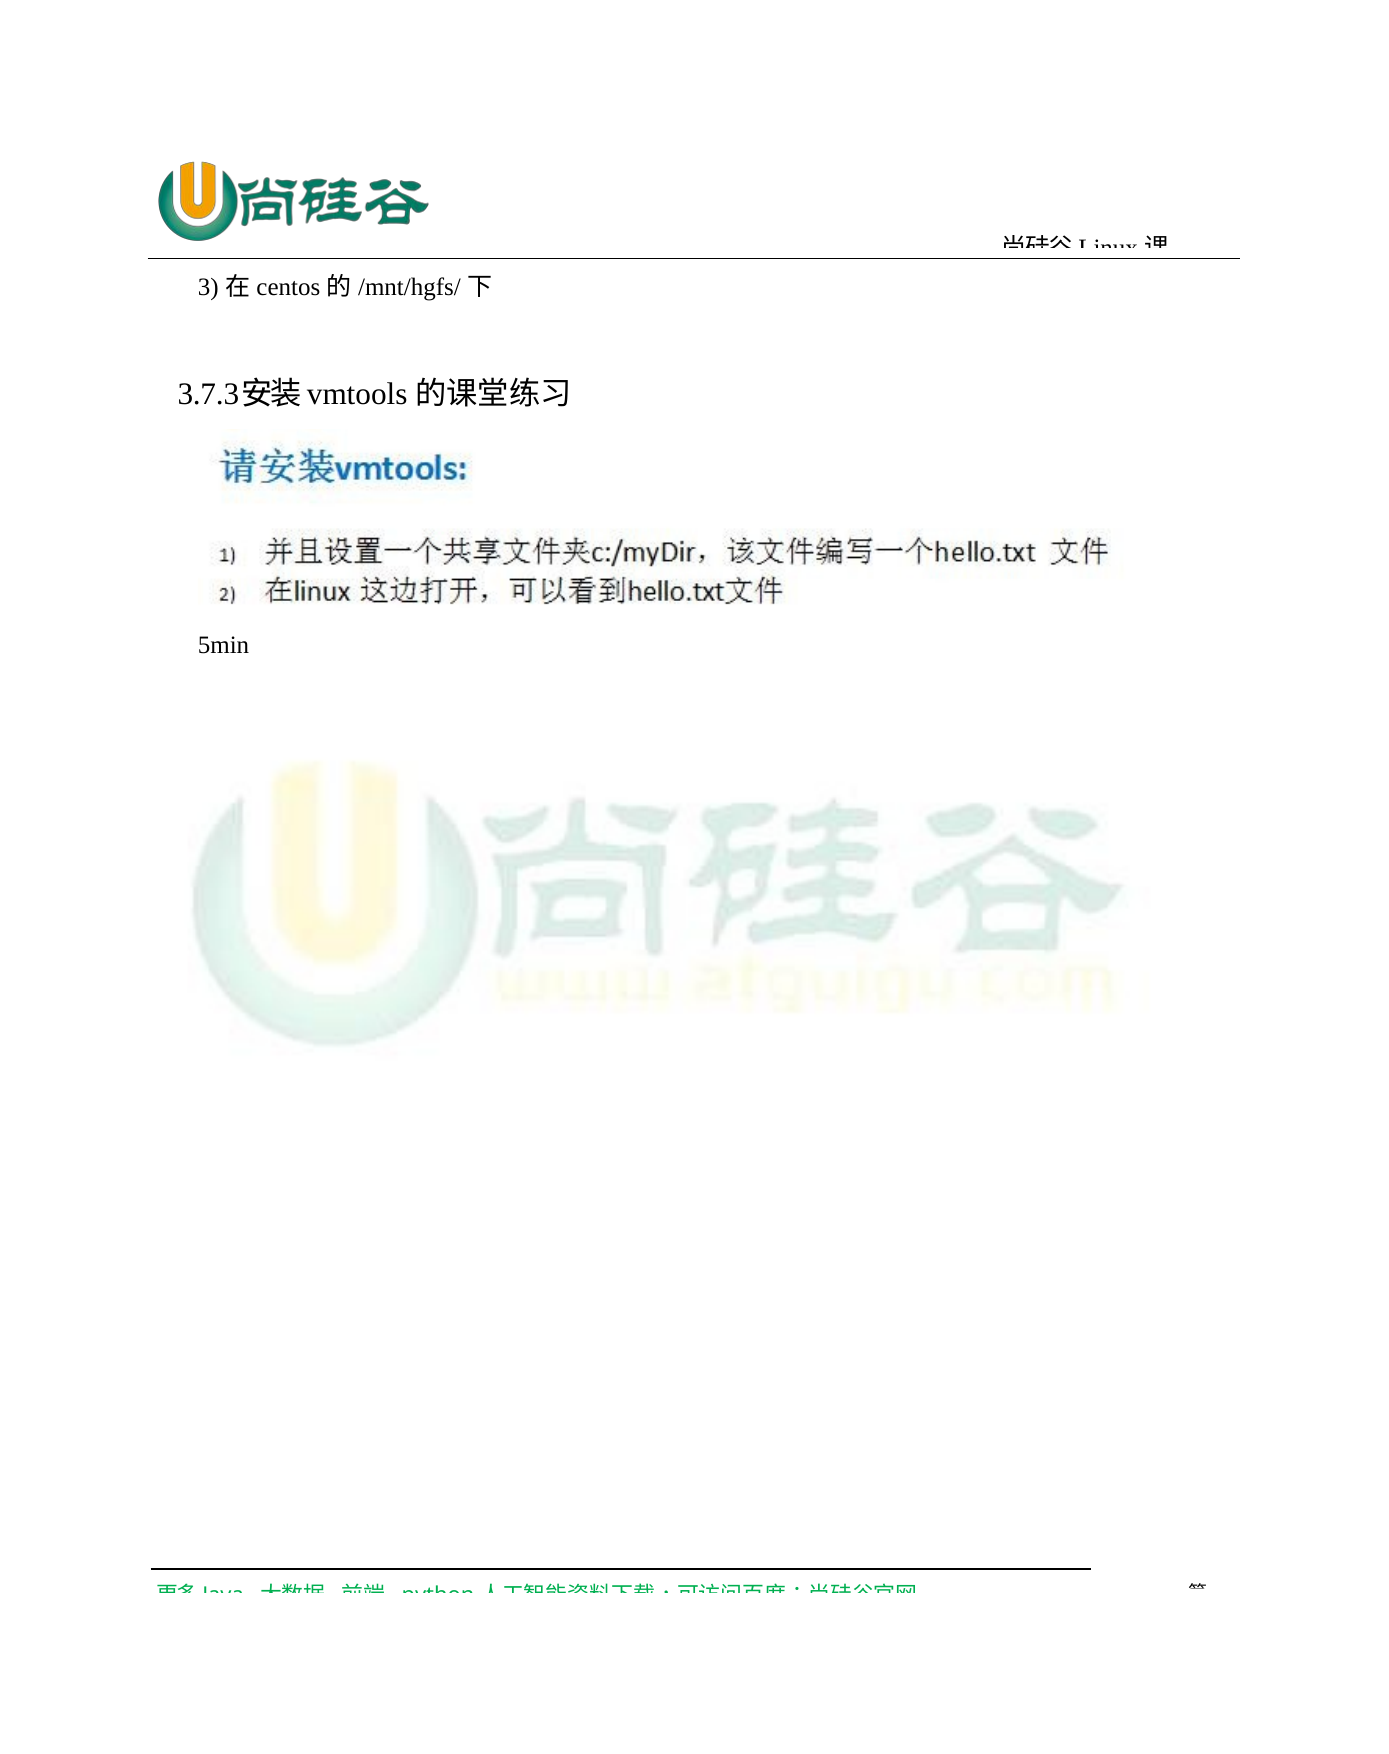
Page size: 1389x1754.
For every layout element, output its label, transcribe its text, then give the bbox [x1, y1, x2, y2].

text 3) 在 centos 的 /mnt/hgfs/ 下 [198, 269, 1255, 303]
picture [197, 429, 1244, 623]
subtitle 安装 vmtools 的课堂练习 [177, 371, 1255, 414]
picture [147, 153, 436, 249]
picture [147, 721, 1239, 1087]
